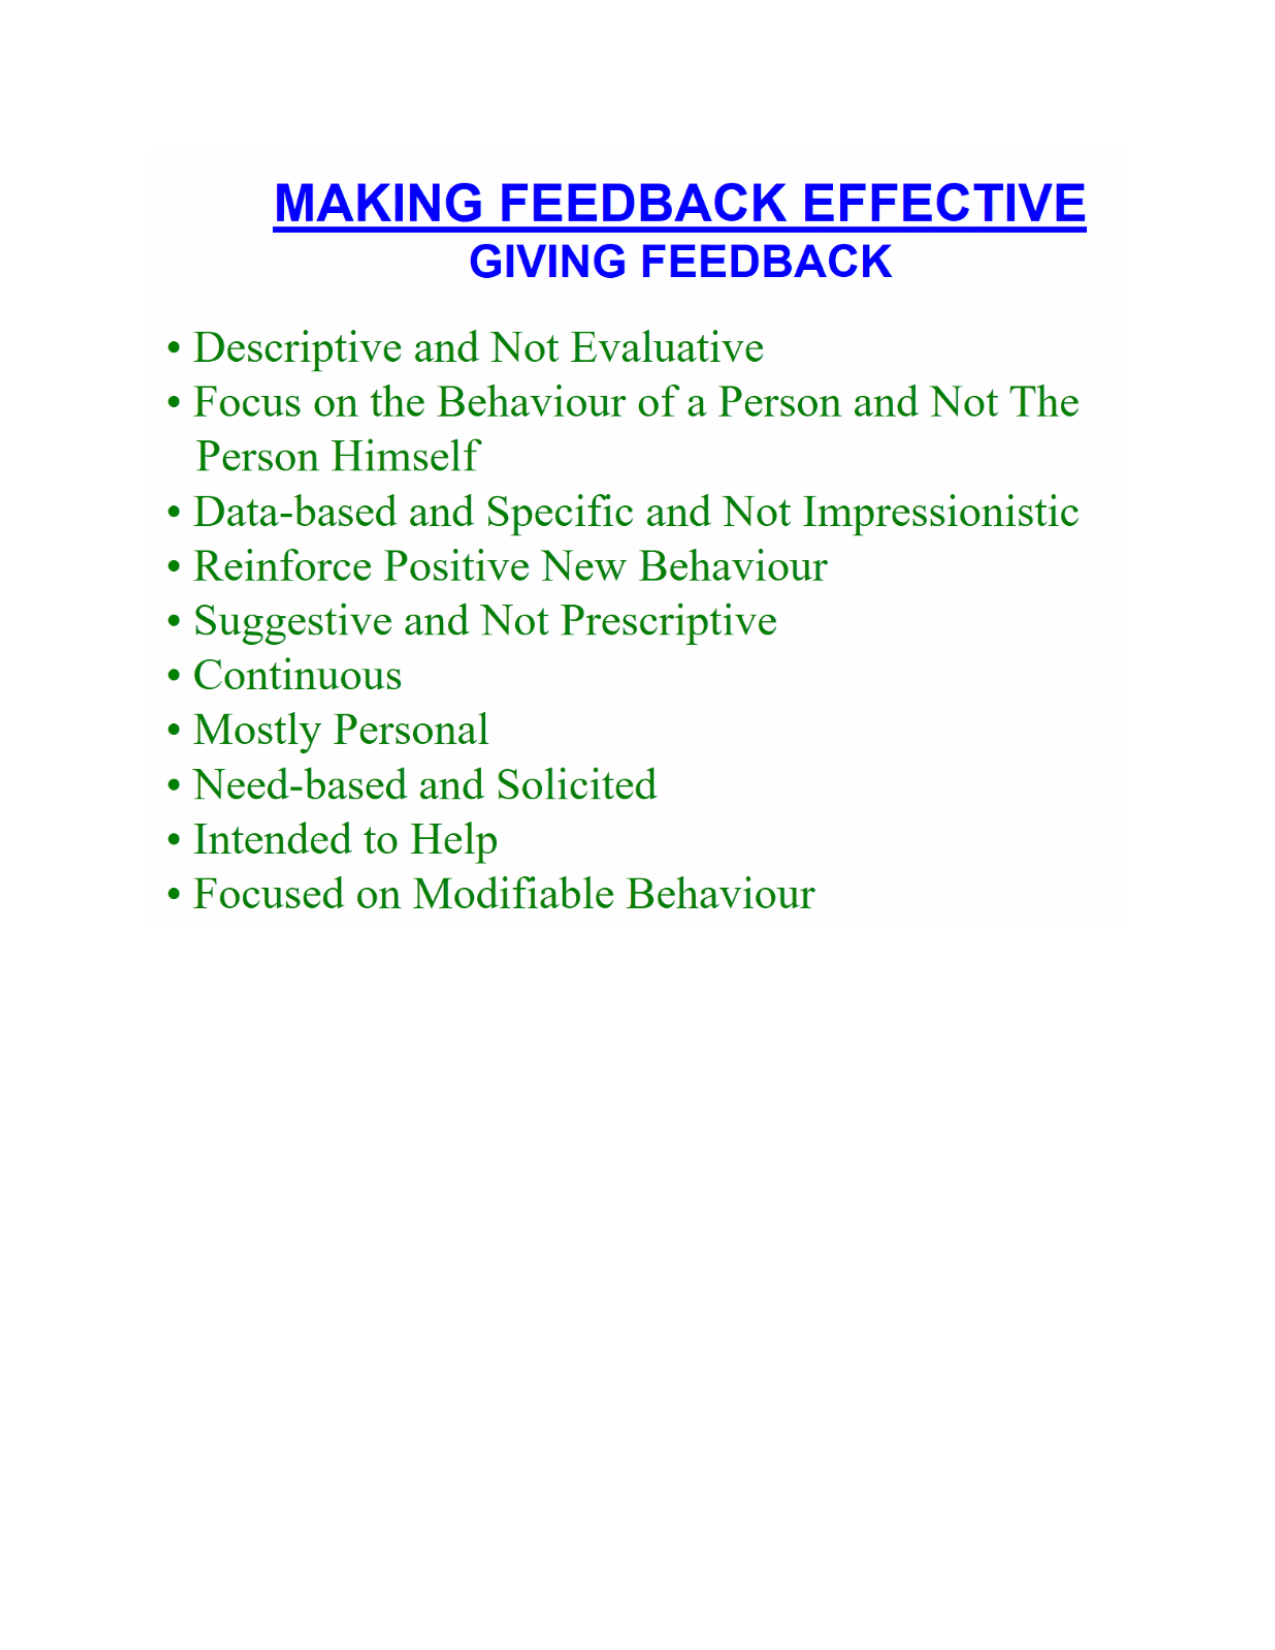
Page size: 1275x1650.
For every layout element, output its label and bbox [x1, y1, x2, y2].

picture [150, 150, 1125, 929]
